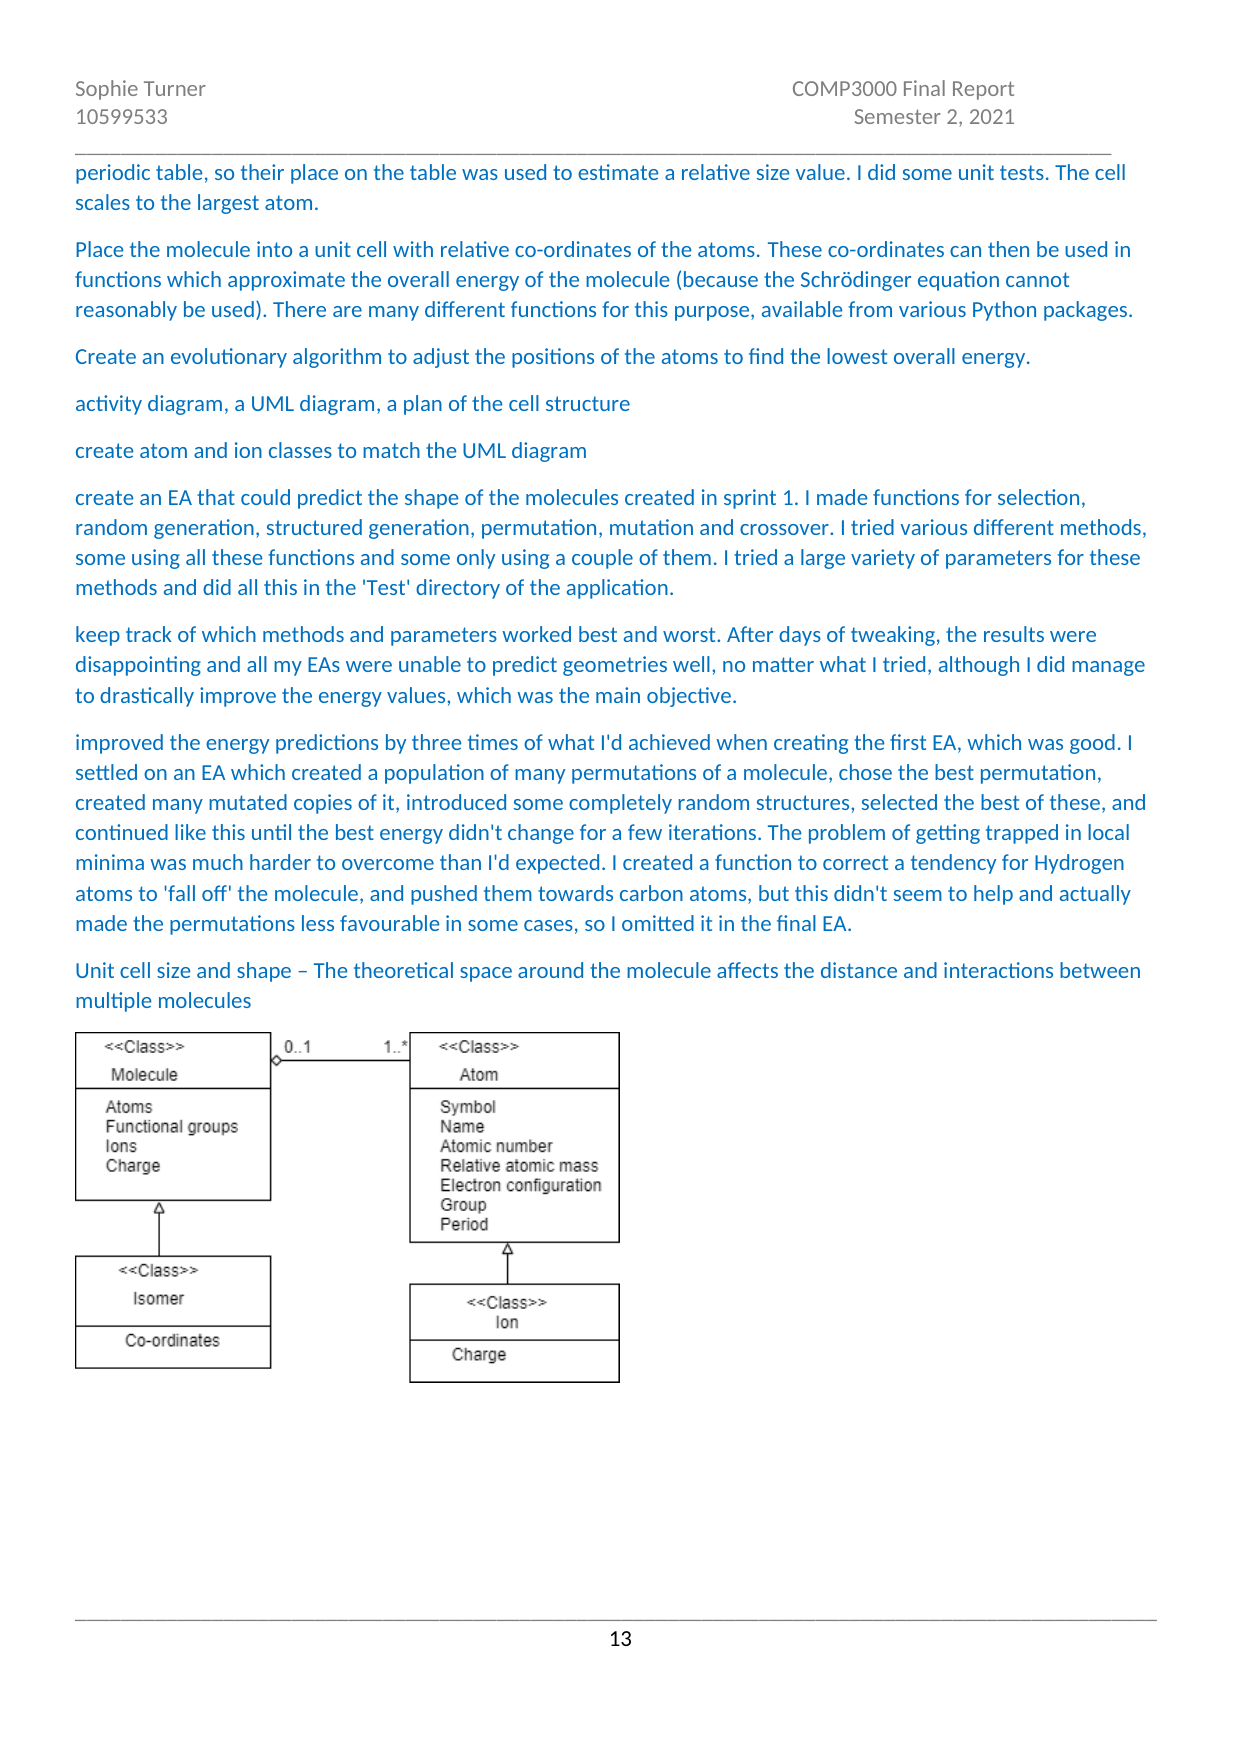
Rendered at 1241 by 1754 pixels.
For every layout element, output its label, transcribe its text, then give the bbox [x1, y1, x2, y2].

text Place the molecule into a unit cell with relative co-ordinates of the atoms. These co-ordinates can then be used in functions which approximate the overall energy of the molecule (because the Schrödinger equation cannot reasonably be used). There are many different functions for this purpose, available from various Python packages. [75, 235, 1165, 323]
text activity diagram, a UML diagram, a plan of the cell structure [75, 389, 1165, 417]
text Create an evolutionary algorithm to adjust the positions of the atoms to find the lowest overall energy. [75, 342, 1165, 370]
text create an EA that could predict the shape of the molecules created in sprint 1. I made functions for selection, random generation, structured generation, permutation, mutation and crossover. I tried various different methods, some using all these functions and some only using a couple of them. I tried a large variety of parameters for these methods and did all this in the 'Test' directory of the application. [75, 483, 1165, 601]
picture [75, 1032, 620, 1383]
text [75, 158, 1165, 216]
text keep track of which methods and parameters worked best and worst. After days of tweaking, the results were disappointing and all my EAs were unable to predict geometries well, no matter what I tried, although I did manage to drastically improve the energy values, which was the main objective. [75, 620, 1165, 709]
text improved the energy predictions by three times of what I'd achieved when creating the first EA, which was good. I settled on an EA which created a population of many permutations of a molecule, chose the best permutation, created many mutated copies of it, introduced some completely random structures, selected the best of these, and continued like this until the best energy didn't change for a few iterations. The problem of getting trapped in local minima was much harder to overcome than I'd expected. I created a function to correct a tendency for Hydrogen atoms to 'fall off' the molecule, and pushed them towards carbon atoms, but this didn't seem to help and actually made the permutations less favourable in some cases, so I omitted it in the final EA. [75, 728, 1165, 937]
text Unit cell size and shape – The theoretical space around the molecule affects the distance and interactions between multiple molecules [75, 956, 1165, 1014]
text create atom and ion classes to match the UML diagram [75, 436, 1165, 464]
